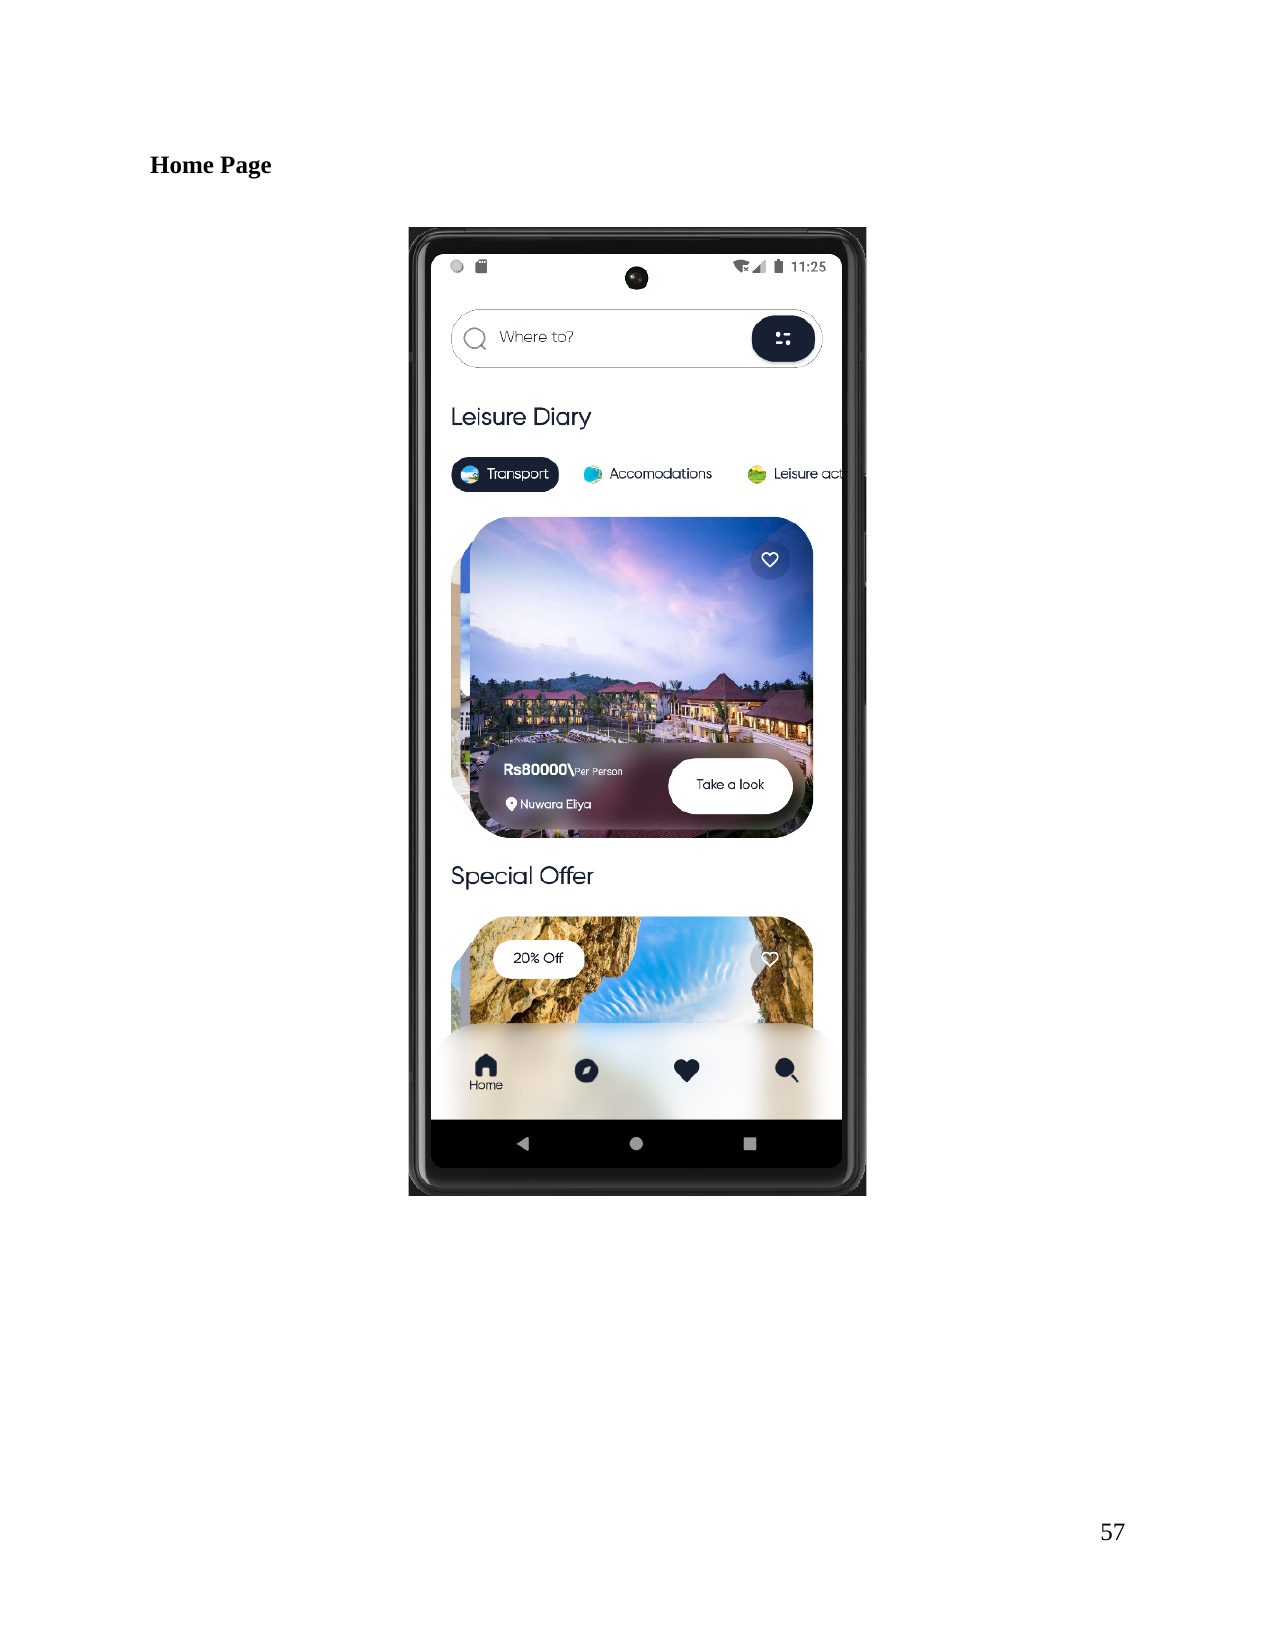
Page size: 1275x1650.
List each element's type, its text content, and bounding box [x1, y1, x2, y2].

text Home Page [150, 150, 1125, 179]
picture [408, 227, 867, 1196]
